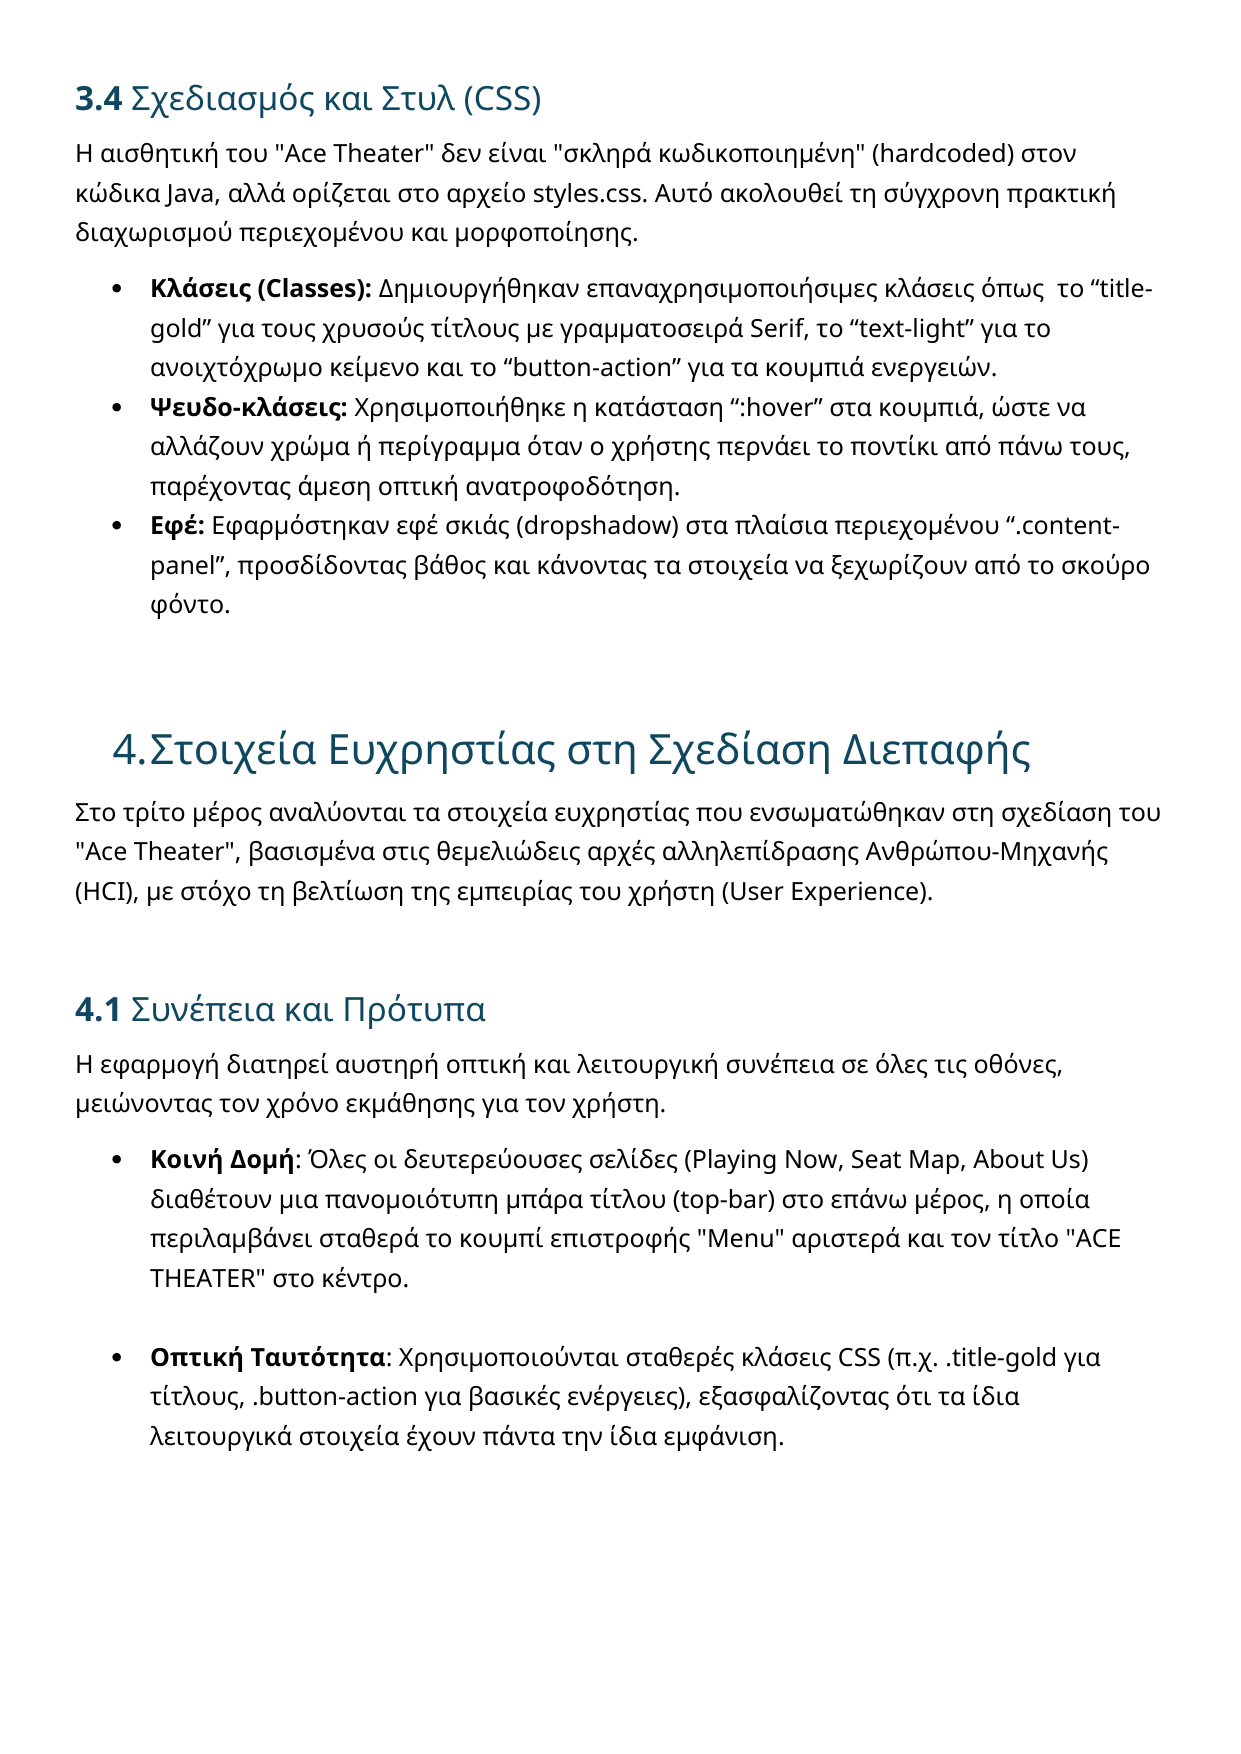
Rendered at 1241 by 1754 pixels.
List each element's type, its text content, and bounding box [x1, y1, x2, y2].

subtitle Στοιχεία Ευχρηστίας στη Σχεδίαση Διεπαφής [112, 720, 1165, 777]
text Η αισθητική του "Ace Theater" δεν είναι "σκληρά κωδικοποιημένη" (hardcoded) στον κώδικα Java, αλλά ορίζεται στο αρχείο styles.css. Αυτό ακολουθεί τη σύγχρονη πρακτική διαχωρισμού περιεχομένου και μορφοποίησης. [75, 136, 1165, 249]
list Κοινή Δομή: Όλες οι δευτερεύουσες σελίδες (Playing Now, Seat Map, About Us) διαθέτουν μια πανομοιότυπη μπάρα τίτλου (top-bar) στο επάνω μέρος, η οποία περιλαμβάνει σταθερά το κουμπί επιστροφής "Menu" αριστερά και τον τίτλο "ACE THEATER" στο κέντρο. [112, 1142, 1165, 1294]
list Κλάσεις (Classes): Δημιουργήθηκαν επαναχρησιμοποιήσιμες κλάσεις όπως το “title-gold” για τους χρυσούς τίτλους με γραμματοσειρά Serif, το “text-light” για το ανοιχτόχρωμο κείμενο και το “button-action” για τα κουμπιά ενεργειών. [112, 271, 1165, 384]
list Εφέ: Εφαρμόστηκαν εφέ σκιάς (dropshadow) στα πλαίσια περιεχομένου “.content-panel”, προσδίδοντας βάθος και κάνοντας τα στοιχεία να ξεχωρίζουν από το σκούρο φόντο. [112, 508, 1165, 621]
text Η εφαρμογή διατηρεί αυστηρή οπτική και λειτουργική συνέπεια σε όλες τις οθόνες, μειώνοντας τον χρόνο εκμάθησης για τον χρήστη. [75, 1046, 1165, 1120]
list Οπτική Ταυτότητα: Χρησιμοποιούνται σταθερές κλάσεις CSS (π.χ. .title-gold για τίτλους, .button-action για βασικές ενέργειες), εξασφαλίζοντας ότι τα ίδια λειτουργικά στοιχεία έχουν πάντα την ίδια εμφάνιση. [112, 1339, 1165, 1452]
text Στο τρίτο μέρος αναλύονται τα στοιχεία ευχρηστίας που ενσωματώθηκαν στη σχεδίαση του "Ace Theater", βασισμένα στις θεμελιώδεις αρχές αλληλεπίδρασης Ανθρώπου-Μηχανής (HCI), με στόχο τη βελτίωση της εμπειρίας του χρήστη (User Experience). [75, 794, 1165, 907]
list Ψευδο-κλάσεις: Χρησιμοποιήθηκε η κατάσταση “:hover” στα κουμπιά, ώστε να αλλάζουν χρώμα ή περίγραμμα όταν ο χρήστης περνάει το ποντίκι από πάνω τους, παρέχοντας άμεση οπτική ανατροφοδότηση. [112, 389, 1165, 502]
subtitle 3.4 Σχεδιασμός και Στυλ (CSS) [75, 75, 1165, 120]
subtitle 4.1 Συνέπεια και Πρότυπα [75, 985, 1165, 1031]
